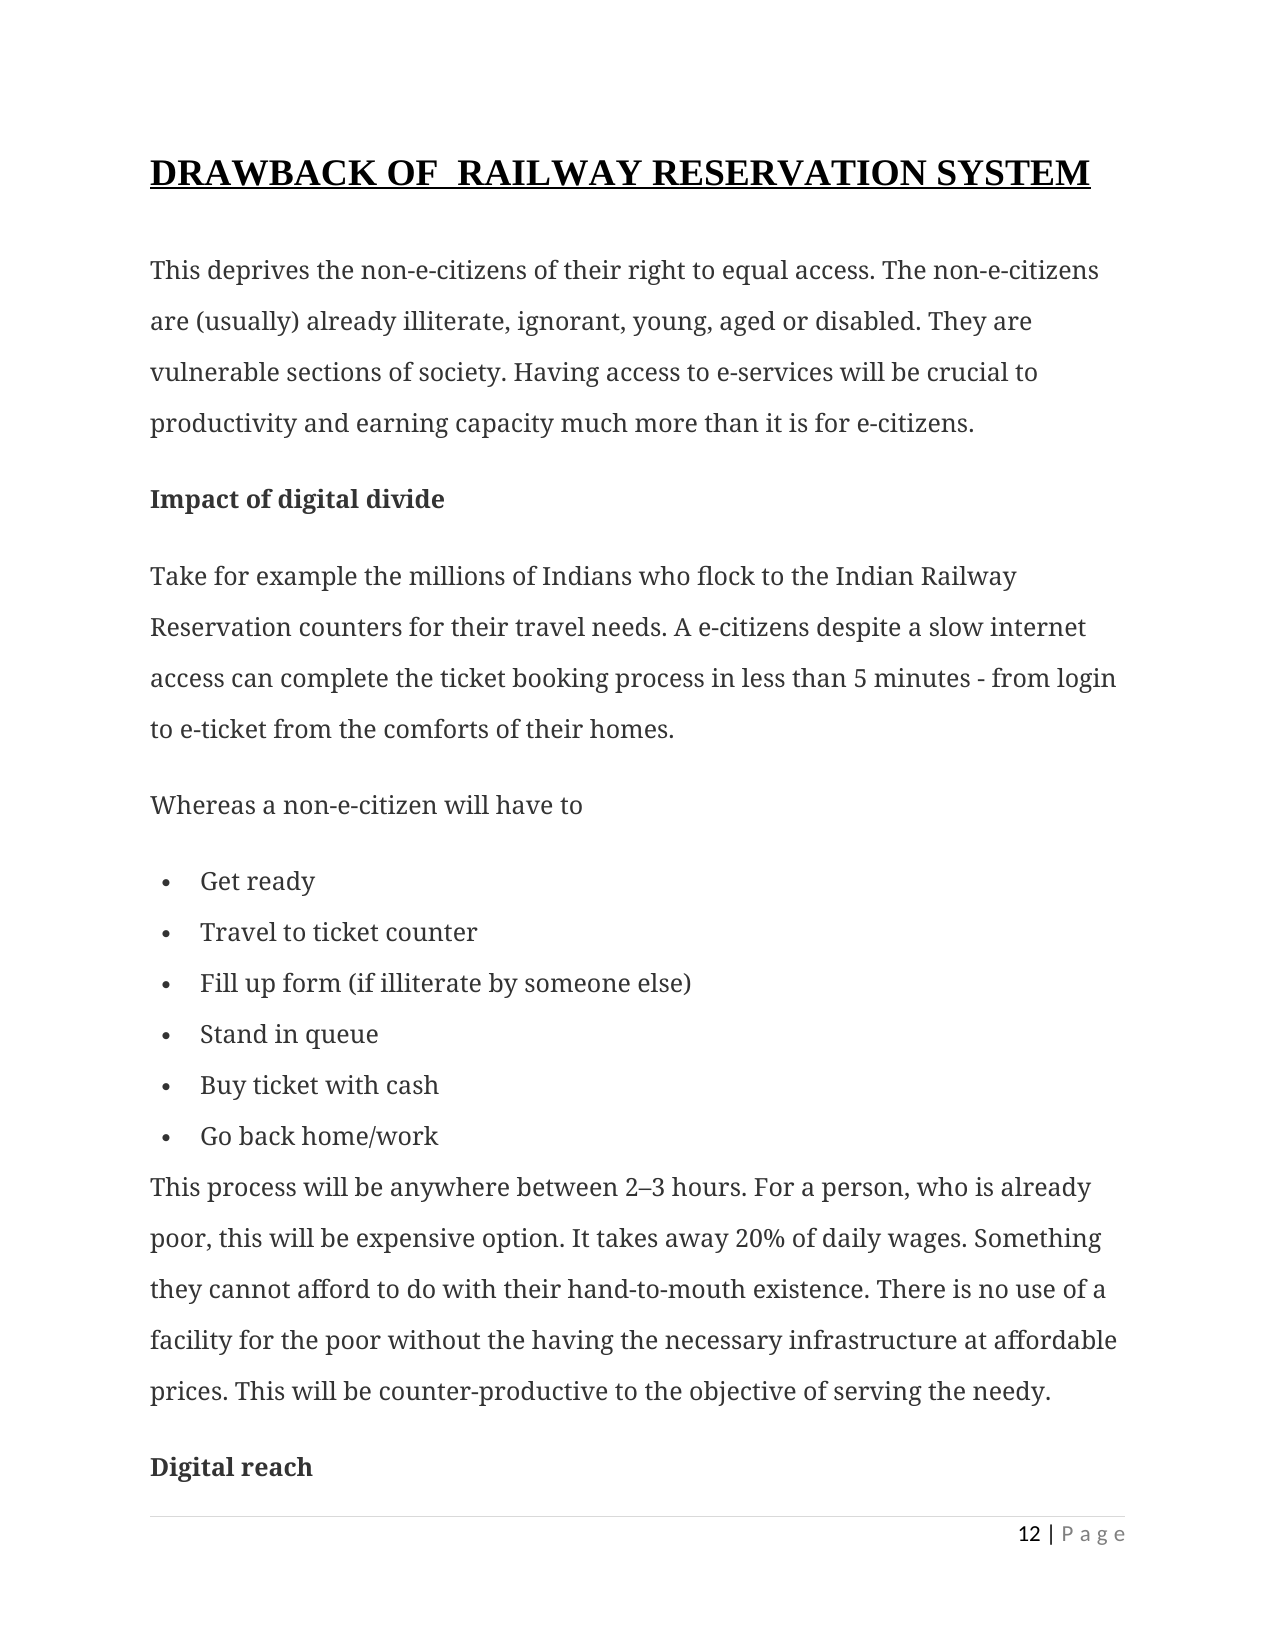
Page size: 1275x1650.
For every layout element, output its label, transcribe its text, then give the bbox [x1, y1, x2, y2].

list Stand in queue [162, 1016, 1075, 1051]
text This process will be anywhere between 2–3 hours. For a person, who is already poor, this will be expensive option. It takes away 20% of daily wages. Something they cannot afford to do with their hand-to-mouth existence. There is no use of a facility for the poor without the having the necessary infrastructure at affordable prices. This will be counter-productive to the objective of serving the needy. [150, 1169, 1125, 1408]
list Buy ticket with cash [162, 1067, 1075, 1102]
text This deprives the non-e-citizens of their right to equal access. The non-e-citizens are (usually) already illiterate, ignorant, young, aged or disabled. They are vulnerable sections of society. Having access to e-services will be crucial to productivity and earning capacity much more than it is for e-citizens. [150, 253, 1125, 440]
text Digital reach [150, 1450, 1125, 1484]
text Take for example the millions of Indians who flock to the Indian Railway Reservation counters for their travel needs. A e-citizens despite a slow internet access can complete the ticket booking process in less than 5 minutes - from login to e-ticket from the comforts of their homes. [150, 558, 1125, 745]
list Travel to ticket counter [162, 914, 1075, 948]
text Impact of digital divide [150, 482, 1125, 516]
text Whereas a non-e-citizen will have to [150, 787, 1125, 821]
list Go back home/work [162, 1118, 1075, 1153]
list Fill up form (if illiterate by someone else) [162, 965, 1075, 999]
list Get ready [162, 863, 1075, 897]
text DRAWBACK OF RAILWAY RESERVATION SYSTEM [150, 150, 1125, 193]
